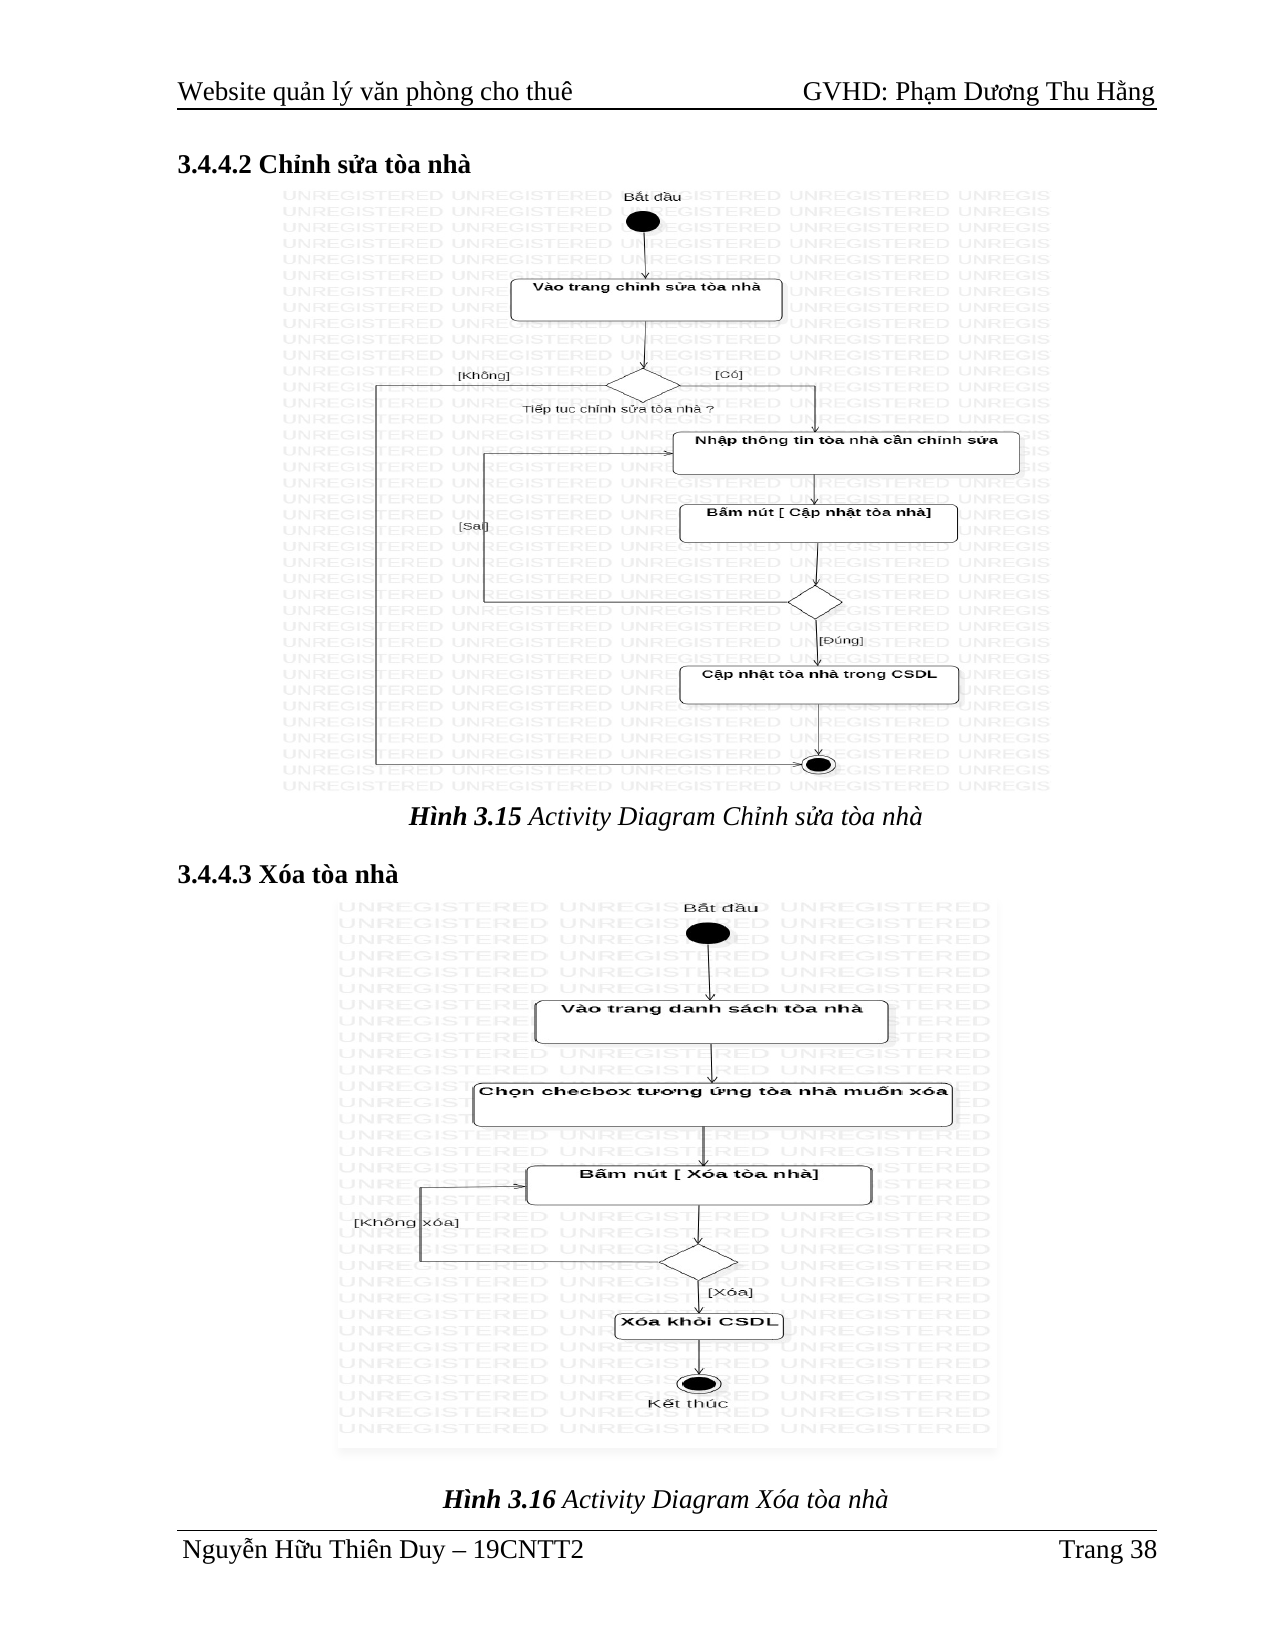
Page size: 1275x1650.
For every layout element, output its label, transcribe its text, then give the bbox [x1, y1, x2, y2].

text Hình 3.15 Activity Diagram Chỉnh sửa tòa nhà [177, 801, 1157, 832]
text Hình 3.16 Activity Diagram Xóa tòa nhà [177, 1483, 1157, 1514]
subtitle 3.4.4.2 Chỉnh sửa tòa nhà [177, 148, 1157, 179]
picture [338, 895, 997, 1448]
subtitle 3.4.4.3 Xóa tòa nhà [177, 859, 1157, 890]
picture [282, 185, 1052, 795]
